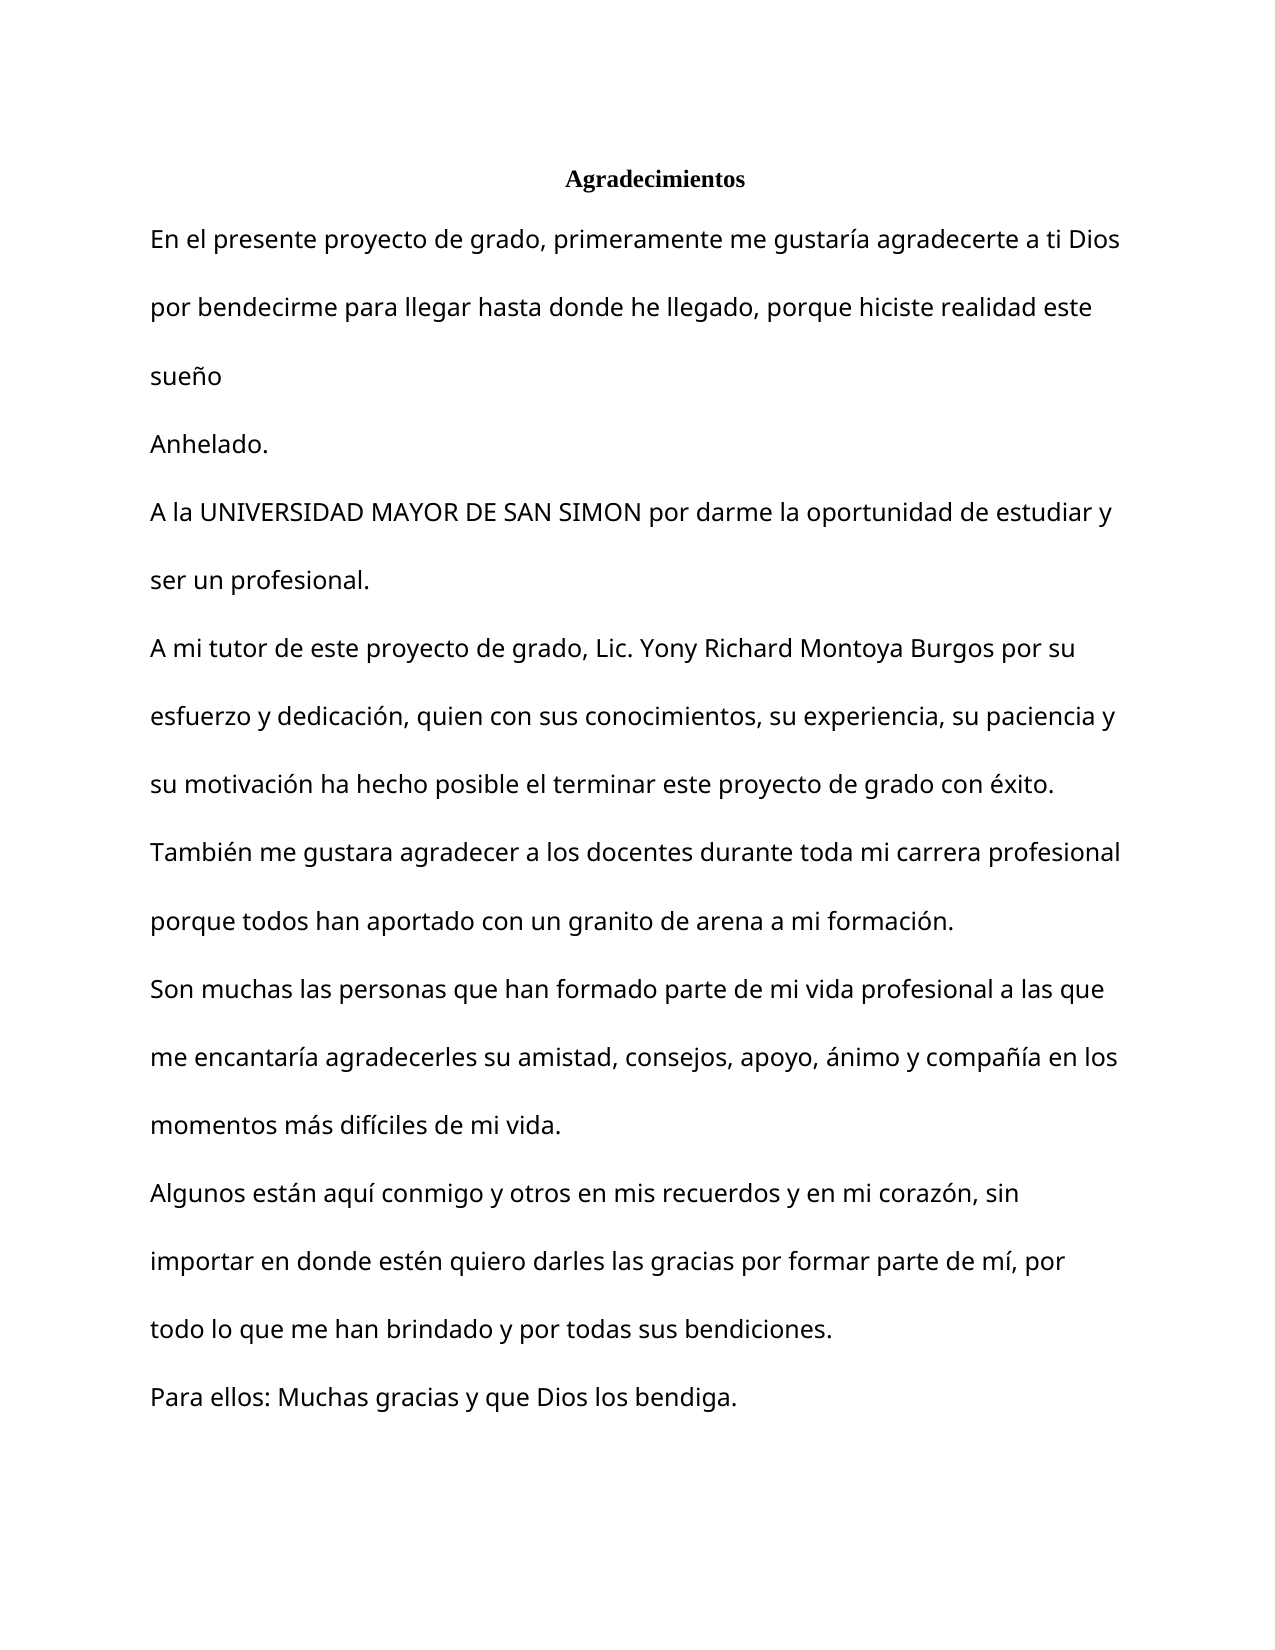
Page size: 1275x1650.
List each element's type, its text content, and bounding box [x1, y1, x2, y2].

text En el presente proyecto de grado, primeramente me gustaría agradecerte a ti Dios por bendecirme para llegar hasta donde he llegado, porque hiciste realidad este sueño [150, 222, 1125, 392]
text A la UNIVERSIDAD MAYOR DE SAN SIMON por darme la oportunidad de estudiar y ser un profesional. [150, 494, 1125, 597]
text Algunos están aquí conmigo y otros en mis recuerdos y en mi corazón, sin importar en donde estén quiero darles las gracias por formar parte de mí, por todo lo que me han brindado y por todas sus bendiciones. [150, 1176, 1125, 1346]
text A mi tutor de este proyecto de grado, Lic. Yony Richard Montoya Burgos por su esfuerzo y dedicación, quien con sus conocimientos, su experiencia, su paciencia y su motivación ha hecho posible el terminar este proyecto de grado con éxito. [150, 631, 1125, 801]
text Anhelado. [150, 426, 1125, 460]
text También me gustara agradecer a los docentes durante toda mi carrera profesional porque todos han aportado con un granito de arena a mi formación. [150, 835, 1125, 937]
text Son muchas las personas que han formado parte de mi vida profesional a las que me encantaría agradecerles su amistad, consejos, apoyo, ánimo y compañía en los momentos más difíciles de mi vida. [150, 971, 1125, 1142]
text Para ellos: Muchas gracias y que Dios los bendiga. [150, 1380, 1125, 1414]
subtitle Agradecimientos [187, 164, 1125, 193]
